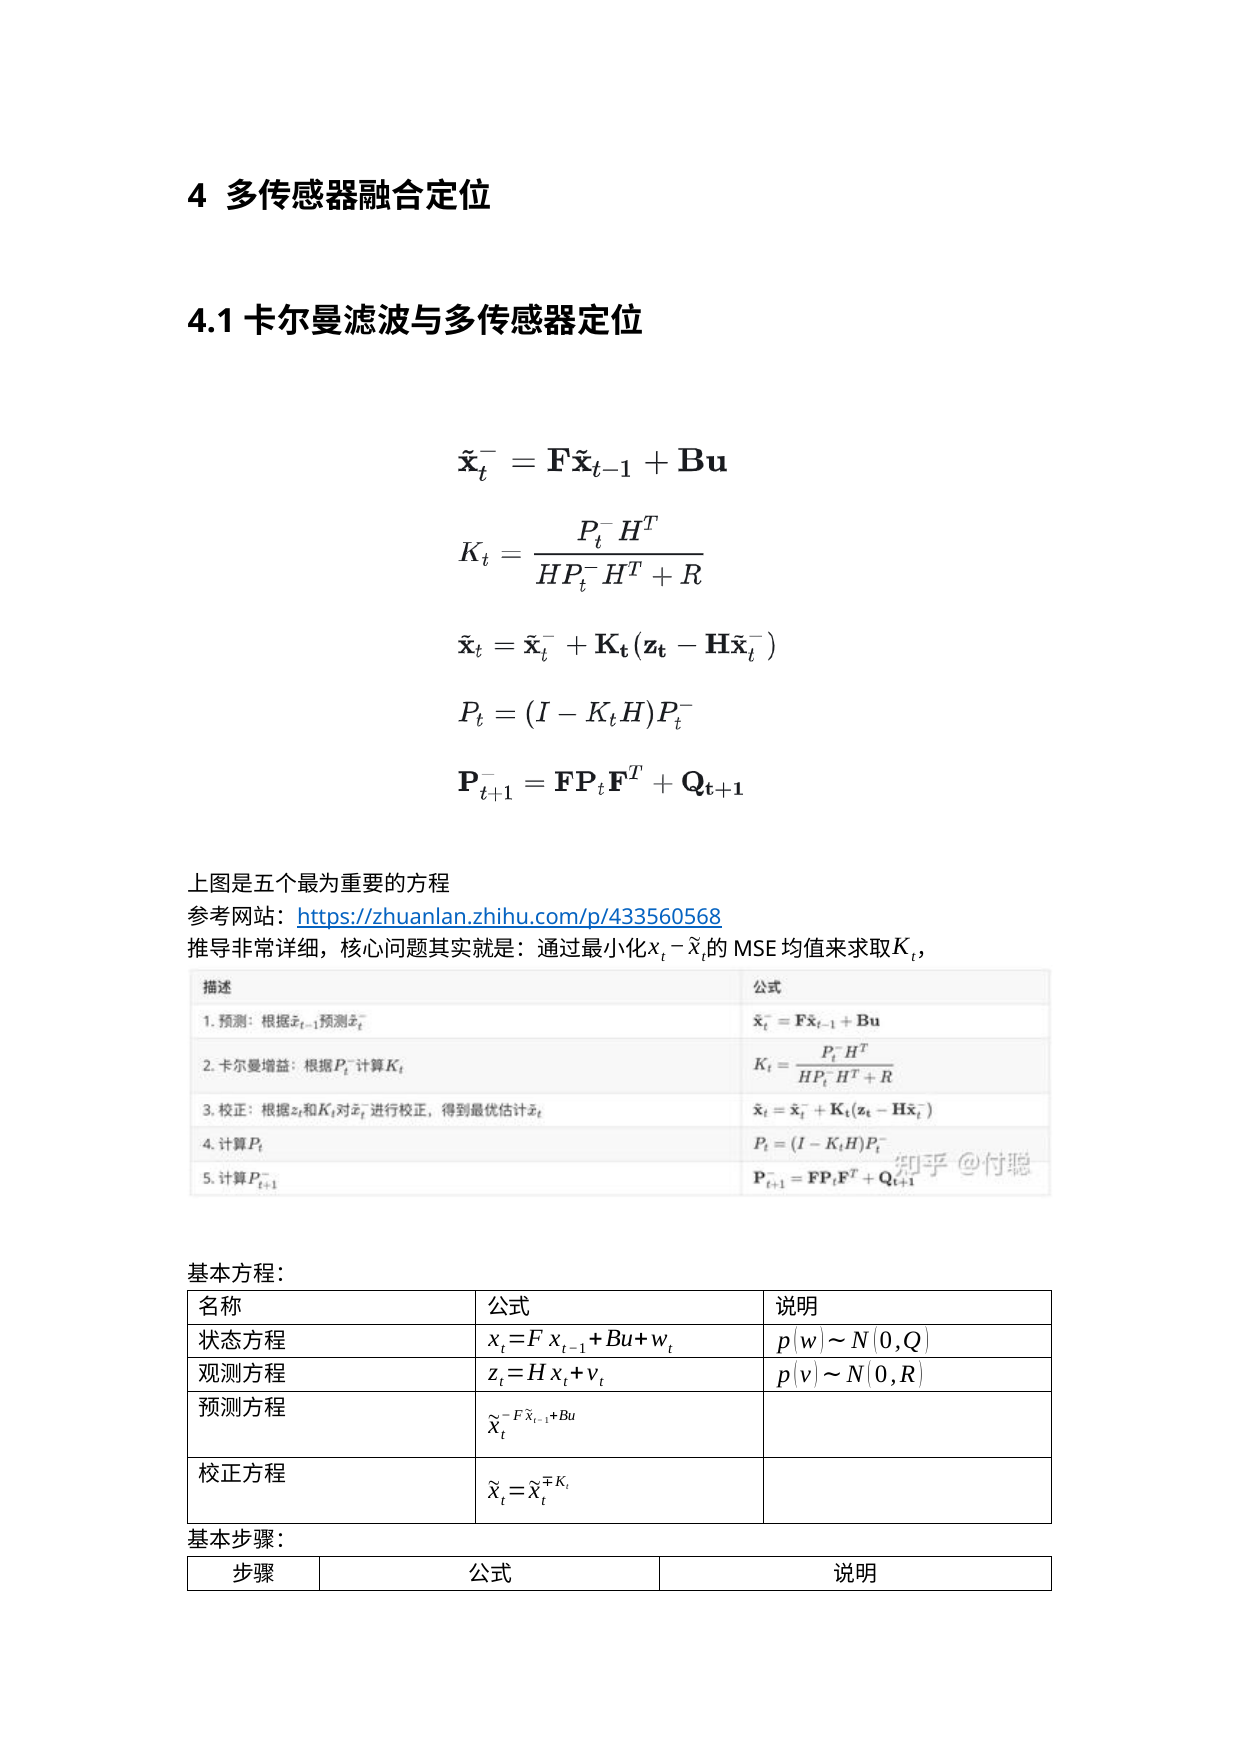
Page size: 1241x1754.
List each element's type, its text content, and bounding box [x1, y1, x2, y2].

subtitle 多传感器融合定位 [187, 162, 1053, 227]
table_cell [764, 1325, 1051, 1357]
table_header 公式 [320, 1557, 659, 1590]
table_cell [476, 1325, 763, 1357]
table_cell [764, 1358, 1051, 1391]
table_header 公式 [476, 1291, 763, 1323]
text 基本步骤： [187, 1524, 1053, 1556]
text 推导非常详细，核心问题其实就是：通过最小化的MSE均值来求取， [187, 932, 1053, 965]
text 上图是五个最为重要的方程 [187, 867, 1053, 900]
table_cell [476, 1358, 763, 1391]
table_cell 观测方程 [188, 1358, 475, 1391]
table_cell 预测方程 [188, 1392, 475, 1457]
text 参考网站：https://zhuanlan.zhihu.com/p/433560568 [187, 900, 1053, 932]
table_cell 状态方程 [188, 1325, 475, 1357]
table_cell [476, 1392, 763, 1457]
text 基本方程： [187, 1257, 1053, 1290]
picture [187, 965, 1053, 1200]
table_header 步骤 [188, 1557, 319, 1590]
subtitle 4.1 卡尔曼滤波与多传感器定位 [187, 287, 1053, 352]
table_cell 校正方程 [188, 1458, 475, 1523]
table_cell [764, 1458, 1051, 1523]
table_header 说明 [764, 1291, 1051, 1323]
table_cell [764, 1392, 1051, 1457]
table_header 名称 [188, 1291, 475, 1323]
table_header 说明 [660, 1557, 1051, 1590]
picture [420, 412, 820, 840]
table_cell [476, 1458, 763, 1523]
